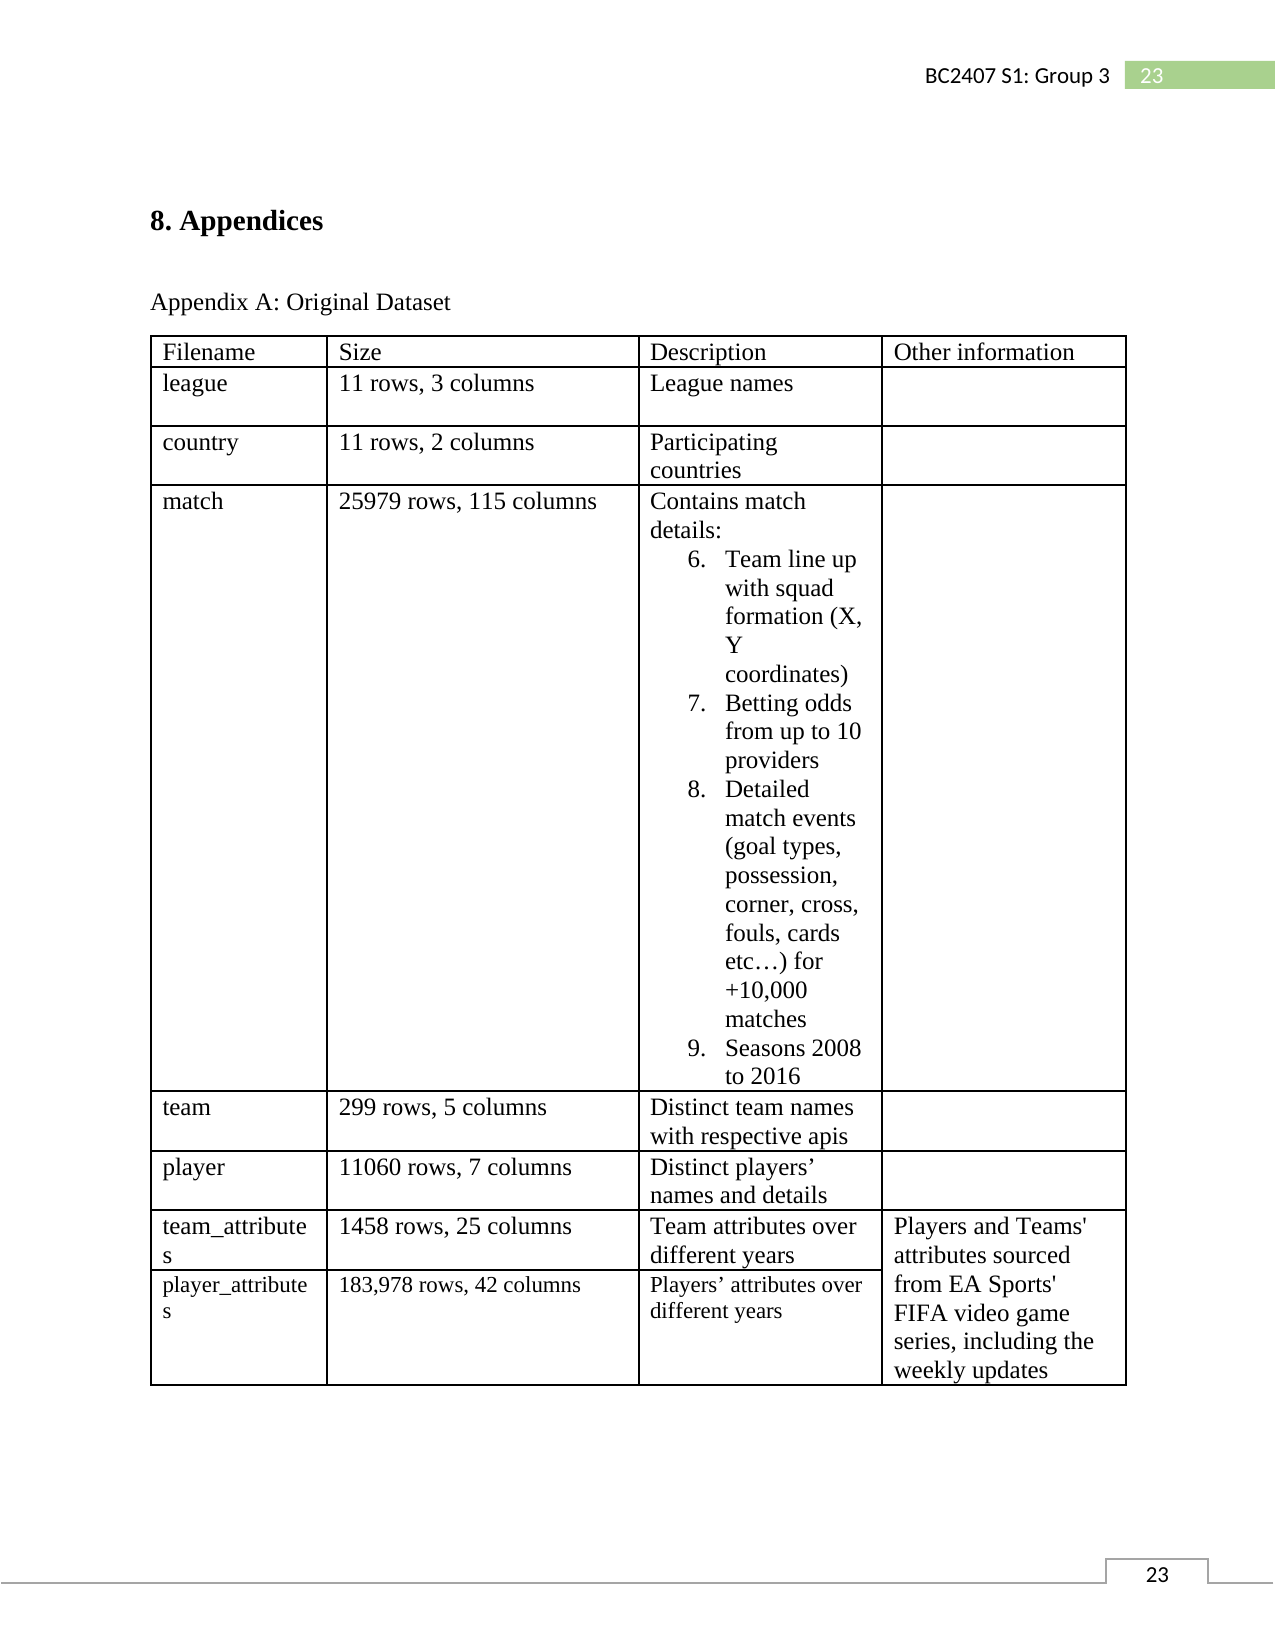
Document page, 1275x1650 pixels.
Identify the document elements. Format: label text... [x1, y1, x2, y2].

subtitle 8. Appendices [150, 203, 1125, 237]
table_header Size [328, 337, 638, 366]
table_cell [883, 1152, 1125, 1209]
table_cell 299 rows, 5 columns [328, 1092, 638, 1150]
table_header Filename [152, 337, 326, 366]
table_cell player [152, 1152, 326, 1209]
table_cell [883, 1092, 1125, 1150]
table_cell league [152, 368, 326, 425]
table_cell Distinct team names with respective apis [640, 1092, 881, 1150]
table_cell team_attributes [152, 1211, 326, 1269]
table_cell [883, 368, 1125, 425]
table_cell 25979 rows, 115 columns [328, 486, 638, 1090]
table_cell Players’ attributes over different years [640, 1271, 881, 1384]
table_cell Participating countries [640, 427, 881, 484]
table_cell Players and Teams' attributes sourced from EA Sports' FIFA video game series, including the weekly updates [883, 1211, 1125, 1384]
table_cell 1458 rows, 25 columns [328, 1211, 638, 1269]
table_cell League names [640, 368, 881, 425]
table_cell Team attributes over different years [640, 1211, 881, 1269]
table_header Other information [883, 337, 1125, 366]
table_cell 11 rows, 3 columns [328, 368, 638, 425]
table_cell [883, 427, 1125, 484]
table_cell Contains match details: Team line up with squad formation (X, Y coordinates) Betting odds from up to 10 providers Detailed match events (goal types, possession, corner, cross, fouls, cards etc…) for +10,000 matches Seasons 2008 to 2016 [640, 486, 881, 1090]
table_cell team [152, 1092, 326, 1150]
table_cell player_attributes [152, 1271, 326, 1384]
table_cell 11 rows, 2 columns [328, 427, 638, 484]
text Appendix A: Original Dataset [150, 287, 1125, 316]
table_cell Distinct players’ names and details [640, 1152, 881, 1209]
table_header Description [640, 337, 881, 366]
table_cell 11060 rows, 7 columns [328, 1152, 638, 1209]
table_cell match [152, 486, 326, 1090]
table_cell [883, 486, 1125, 1090]
table_cell 183,978 rows, 42 columns [328, 1271, 638, 1384]
table_cell country [152, 427, 326, 484]
